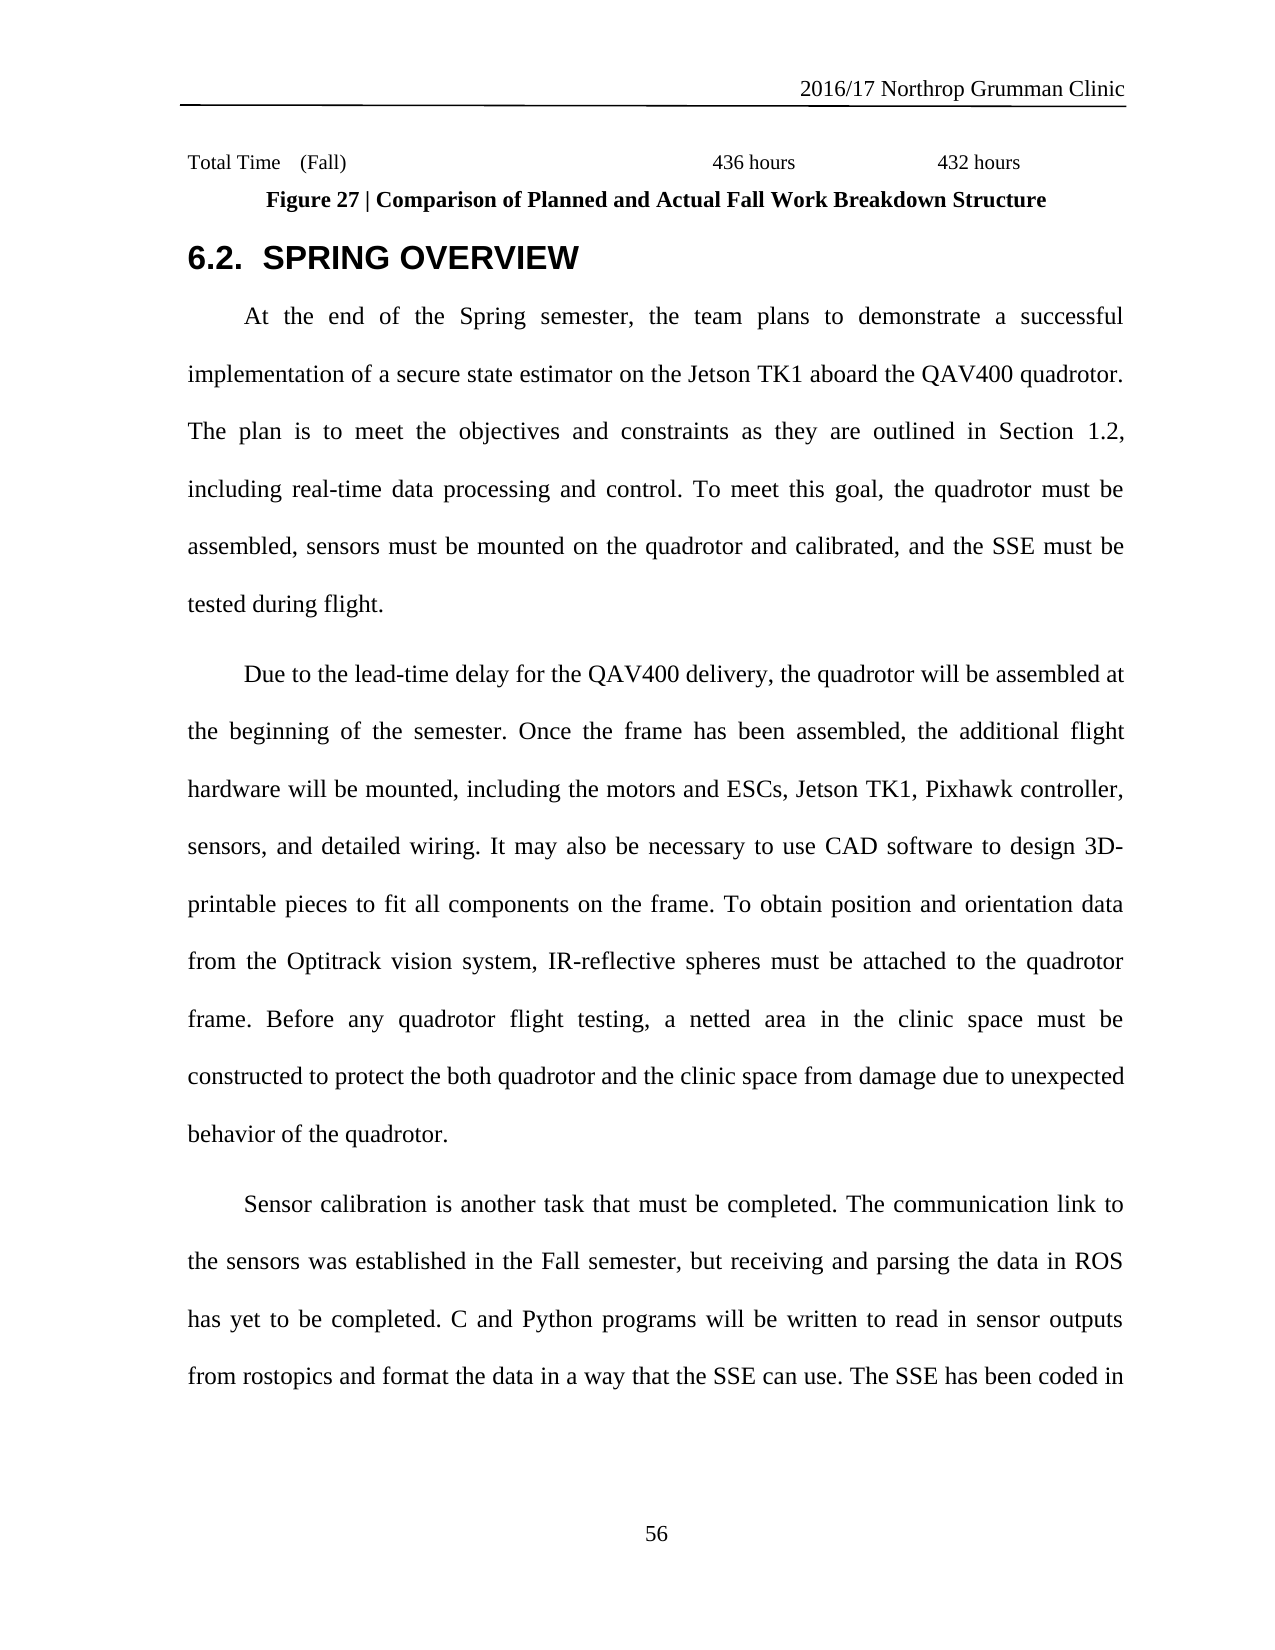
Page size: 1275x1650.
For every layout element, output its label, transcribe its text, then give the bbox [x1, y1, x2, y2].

text Total Time (Fall) 436 hours 432 hours [187, 150, 1125, 174]
text At the end of the Spring semester, the team plans to demonstrate a successful implementation of a secure state estimator on the Jetson TK1 aboard the QAV400 quadrotor. The plan is to meet the objectives and constraints as they are outlined in Section 1.2, including real-time data processing and control. To meet this goal, the quadrotor must be assembled, sensors must be mounted on the quadrotor and calibrated, and the SSE must be tested during flight. [187, 301, 1125, 618]
text Due to the lead-time delay for the QAV400 delivery, the quadrotor will be assembled at the beginning of the semester. Once the frame has been assembled, the additional flight hardware will be mounted, including the motors and ESCs, Jetson TK1, Pixhawk controller, sensors, and detailed wiring. It may also be necessary to use CAD software to design 3D-printable pieces to fit all components on the frame. To obtain position and orientation data from the Optitrack vision system, IR-reflective spheres must be attached to the quadrotor frame. Before any quadrotor flight testing, a netted area in the clinic space must be constructed to protect the both quadrotor and the clinic space from damage due to unexpected behavior of the quadrotor. [187, 659, 1125, 1148]
subtitle Spring overview [187, 238, 1125, 276]
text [187, 1189, 1125, 1390]
